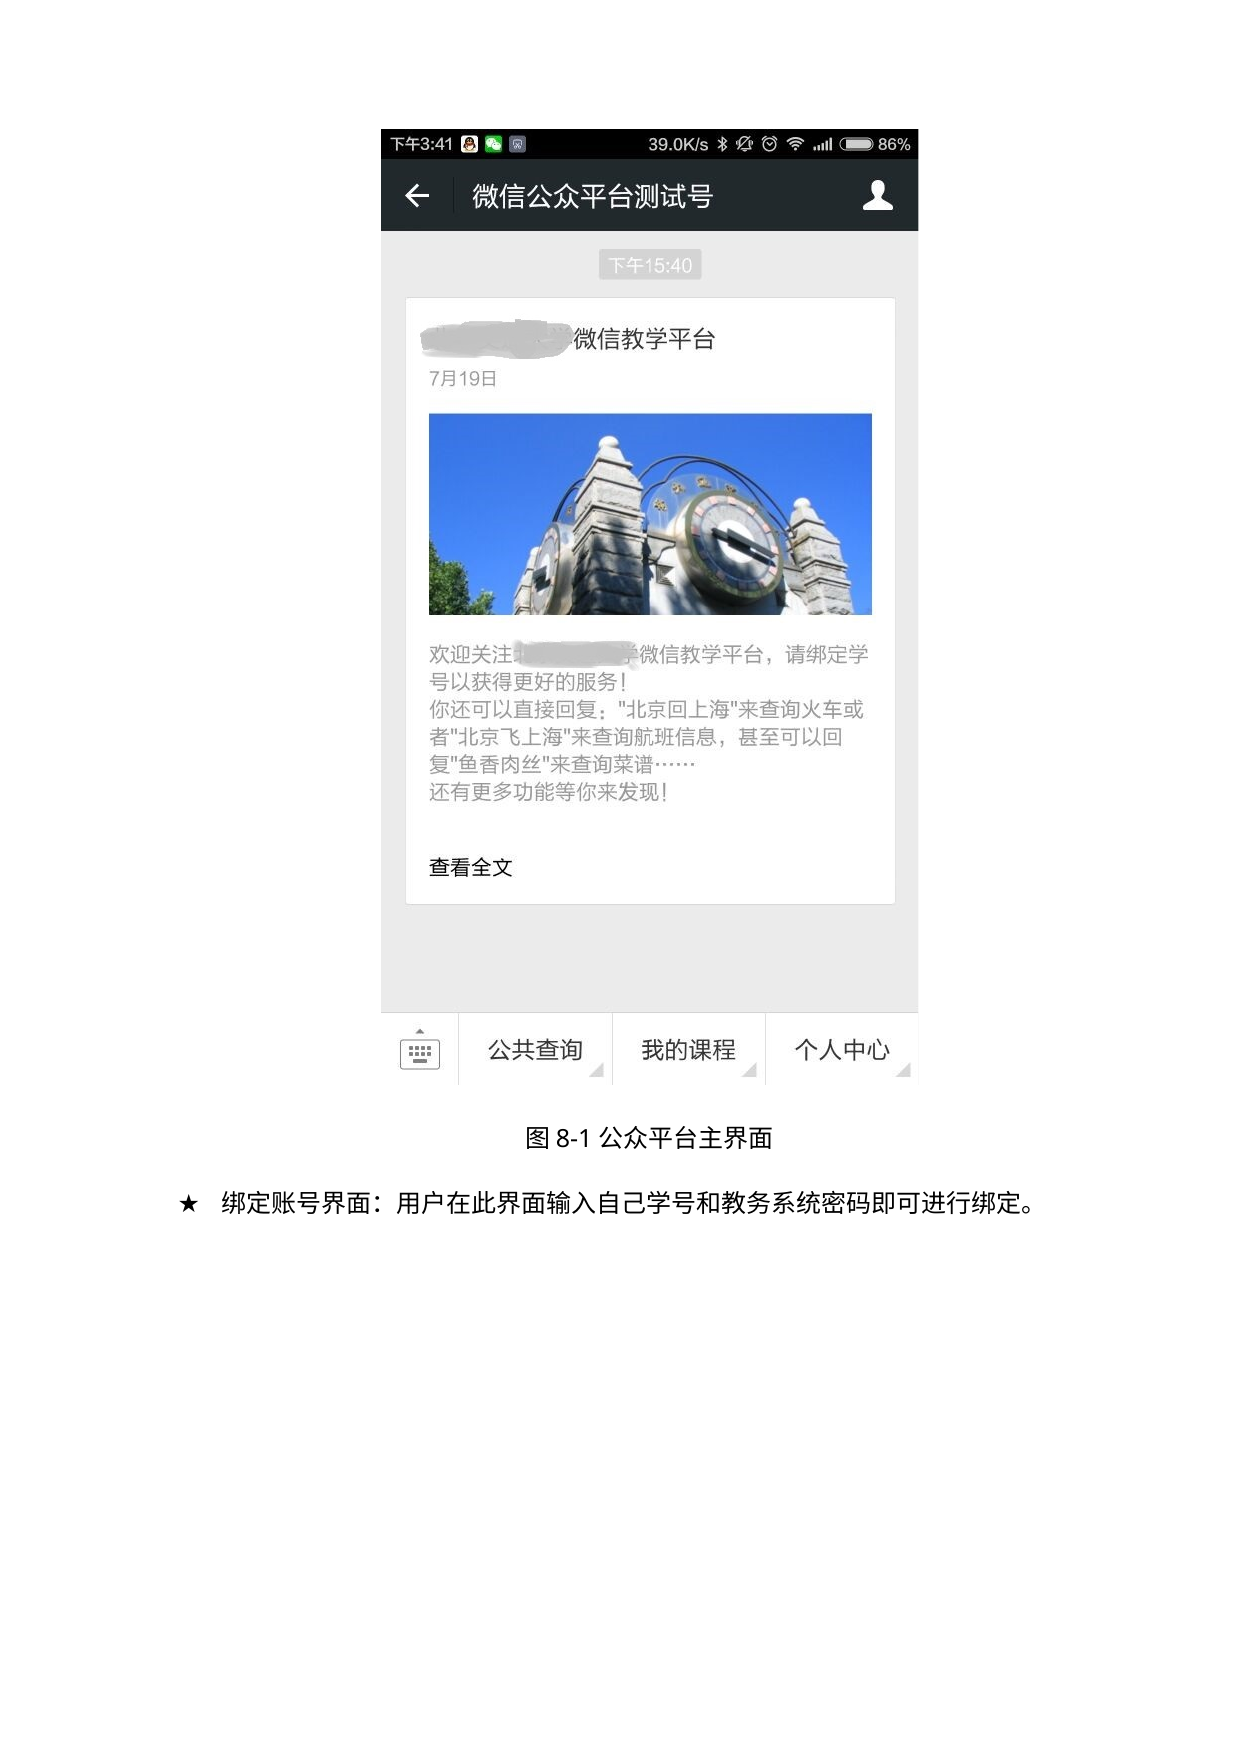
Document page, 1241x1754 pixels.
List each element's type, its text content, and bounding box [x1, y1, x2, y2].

picture [381, 129, 919, 1085]
text 图8-1 公众平台主界面 [177, 1104, 1122, 1169]
list 绑定账号界面：用户在此界面输入自己学号和教务系统密码即可进行绑定。 [177, 1169, 1122, 1234]
